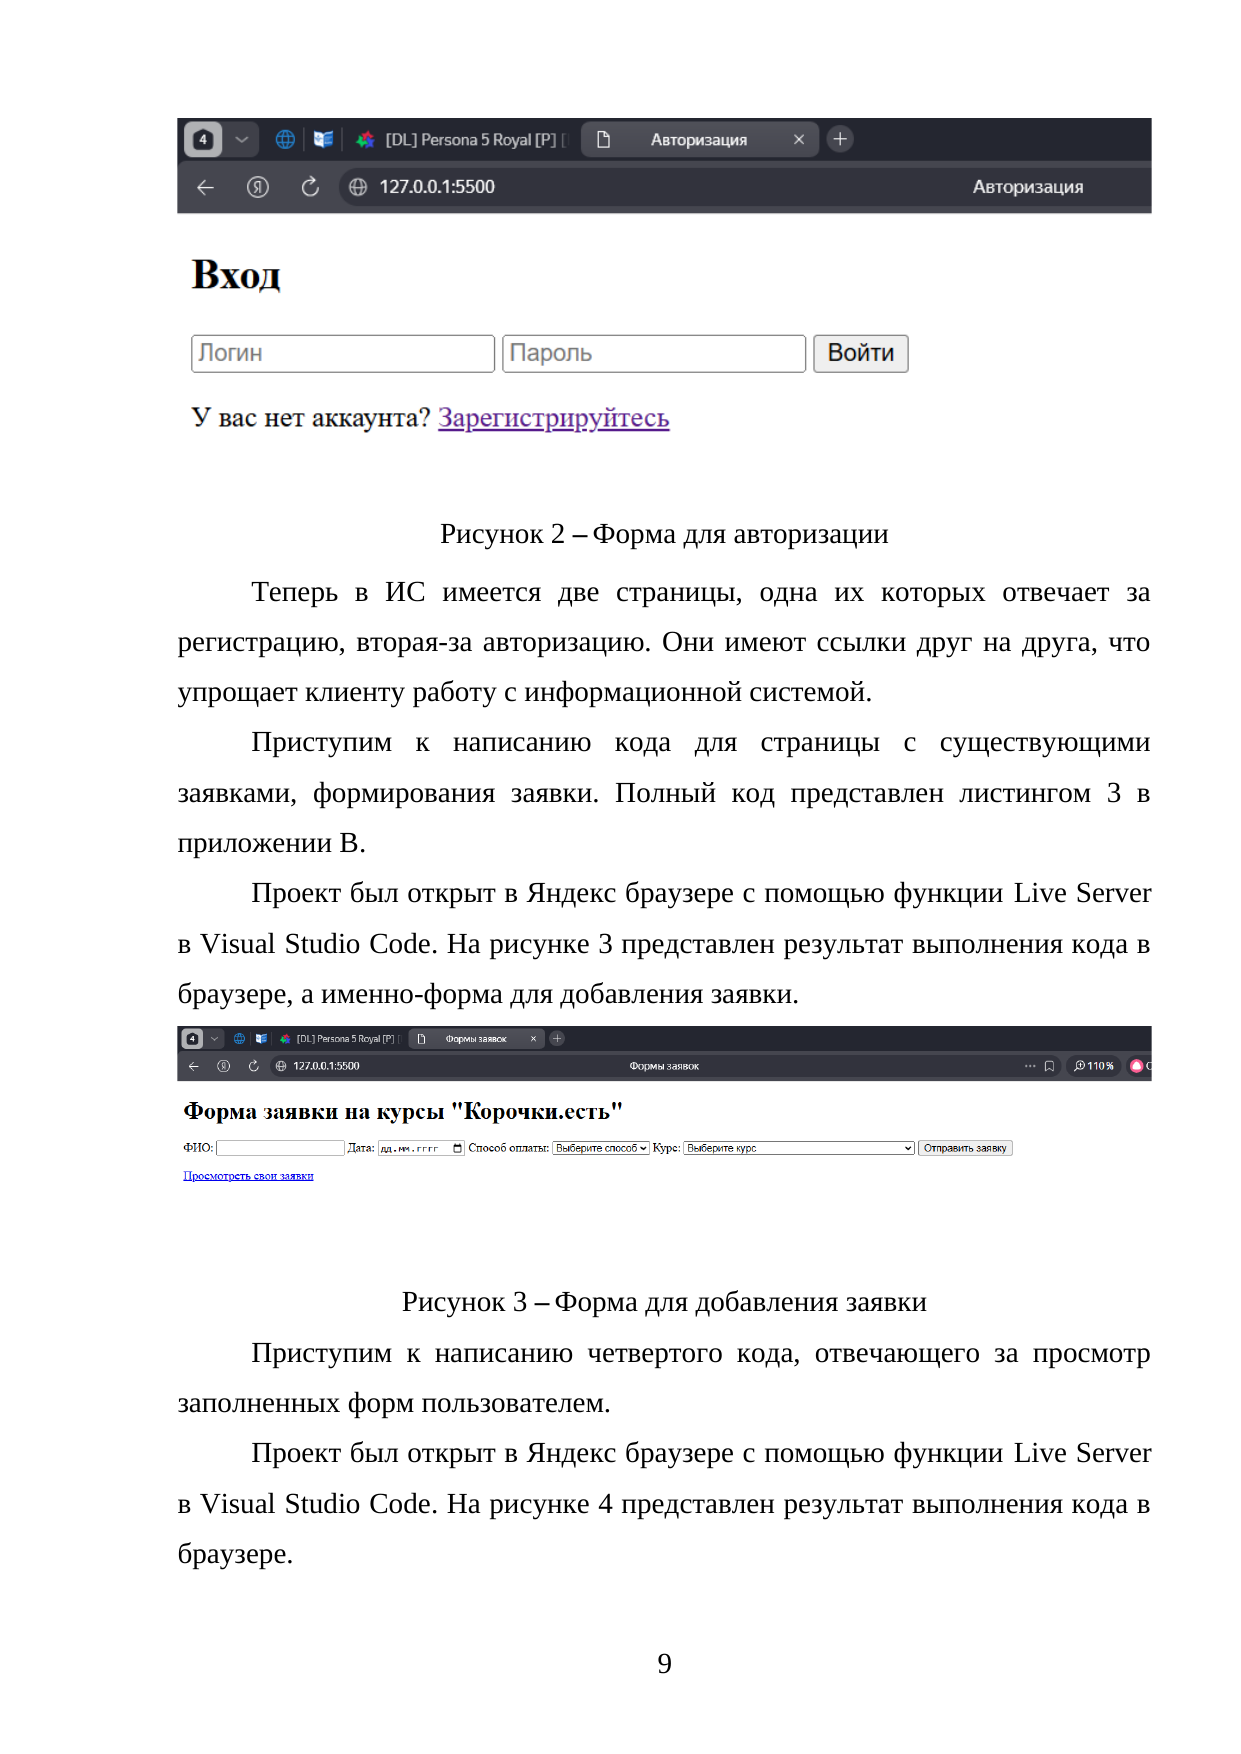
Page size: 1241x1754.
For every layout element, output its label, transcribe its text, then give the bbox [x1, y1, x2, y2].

text Приступим к написанию кода для страницы с существующими заявками, формирования заявки. Полный код представлен листингом 3 в приложении В. [177, 724, 1152, 859]
picture [177, 118, 1152, 504]
picture [177, 1026, 1152, 1273]
text Приступим к написанию четвертого кода, отвечающего за просмотр заполненных форм пользователем. [177, 1335, 1152, 1419]
text Рисунок 3 – Форма для добавления заявки [177, 1284, 1152, 1318]
text Рисунок 2 – Форма для авторизации [177, 516, 1152, 549]
text Теперь в ИС имеется две страницы, одна их которых отвечает за регистрацию, вторая-за авторизацию. Они имеют ссылки друг на друга, что упрощает клиенту работу с информационной системой. [177, 574, 1152, 708]
text Проект был открыт в Яндекс браузере с помощью функции Live Server в Visual Studio Code. На рисунке 3 представлен результат выполнения кода в браузере, а именно-форма для добавления заявки. [177, 876, 1152, 1010]
text Проект был открыт в Яндекс браузере с помощью функции Live Server в Visual Studio Code. На рисунке 4 представлен результат выполнения кода в браузере. [177, 1436, 1152, 1570]
